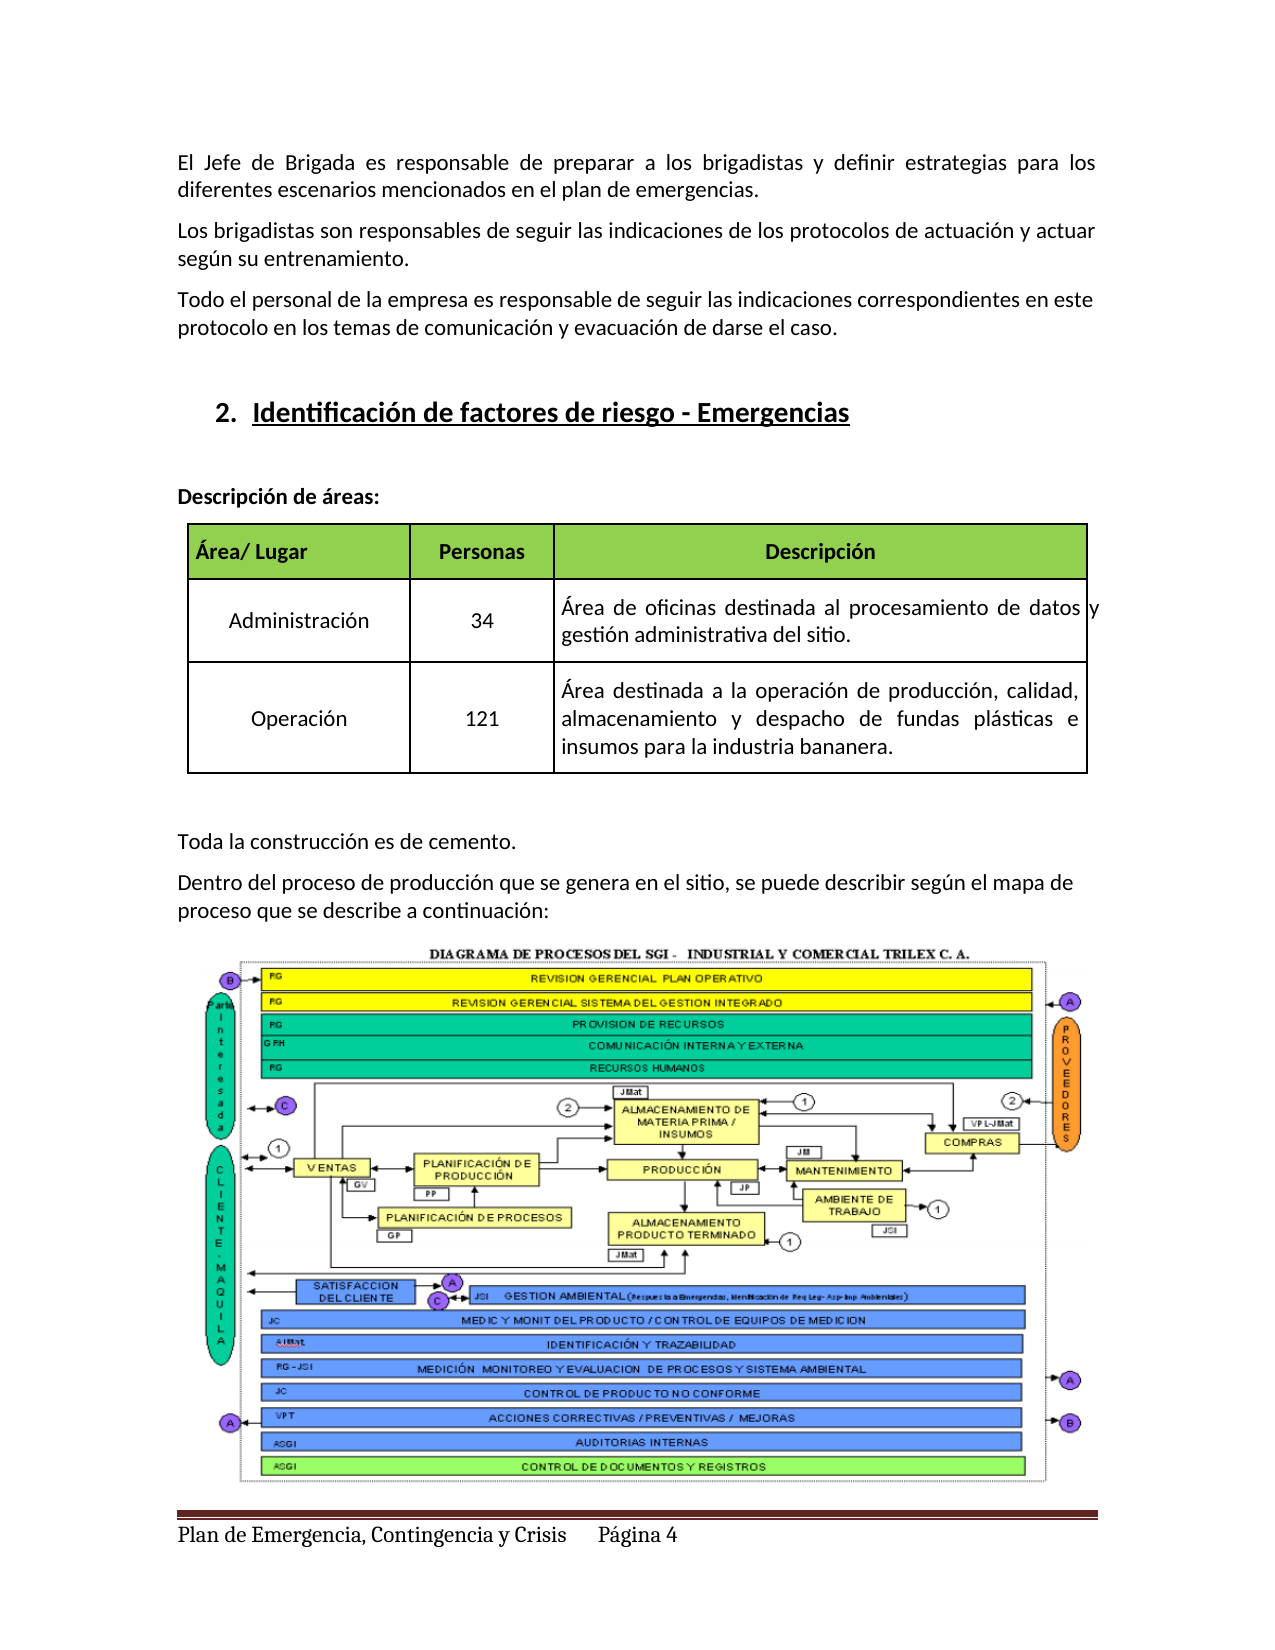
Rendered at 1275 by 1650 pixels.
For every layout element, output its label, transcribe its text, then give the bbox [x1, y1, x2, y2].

list Identificación de factores de riesgo - Emergencias [215, 394, 1098, 429]
table_cell 121 [411, 663, 553, 772]
text Todo el personal de la empresa es responsable de seguir las indicaciones correspondientes en este protocolo en los temas de comunicación y evacuación de darse el caso. [177, 285, 1098, 341]
table_header Descripción [555, 525, 1086, 578]
table_header Área/ Lugar [189, 525, 409, 578]
table_cell Área de oficinas destinada al procesamiento de datos y gestión administrativa del sitio. [555, 580, 1086, 661]
table_cell Administración [189, 580, 409, 661]
text Descripción de áreas: [177, 482, 1098, 510]
text El Jefe de Brigada es responsable de preparar a los brigadistas y definir estrategias para los diferentes escenarios mencionados en el plan de emergencias. [177, 148, 1098, 204]
table_header Personas [411, 525, 553, 578]
picture [177, 936, 1098, 1493]
table_cell Área destinada a la operación de producción, calidad, almacenamiento y despacho de fundas plásticas e insumos para la industria bananera. [555, 663, 1086, 772]
table_cell 34 [411, 580, 553, 661]
text Dentro del proceso de producción que se genera en el sitio, se puede describir según el mapa de proceso que se describe a continuación: [177, 868, 1098, 924]
table_cell Operación [189, 663, 409, 772]
text Los brigadistas son responsables de seguir las indicaciones de los protocolos de actuación y actuar según su entrenamiento. [177, 216, 1098, 272]
text Toda la construcción es de cemento. [177, 827, 1098, 855]
